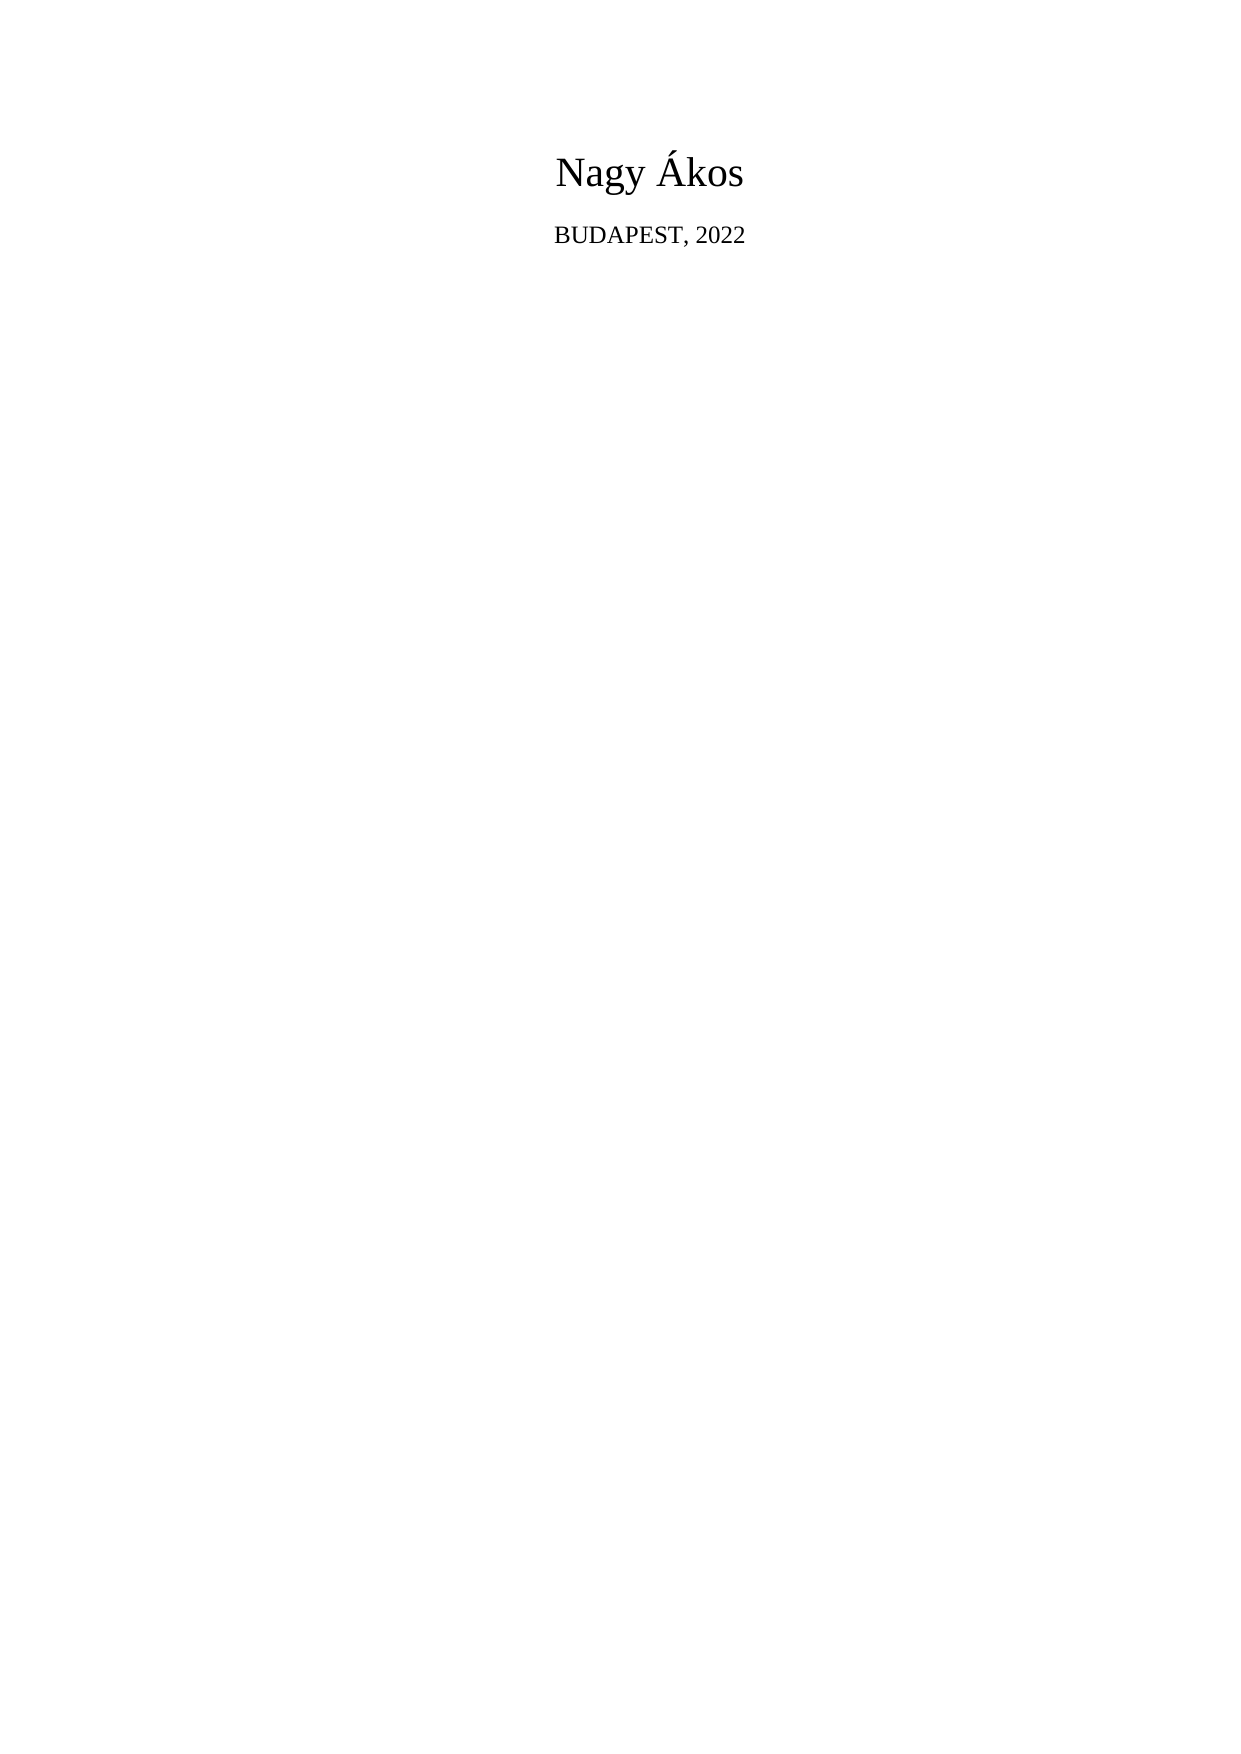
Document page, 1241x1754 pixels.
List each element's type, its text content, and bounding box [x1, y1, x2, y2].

text BUDAPEST, 2022 [207, 221, 1092, 249]
text Nagy Ákos [207, 148, 1092, 196]
